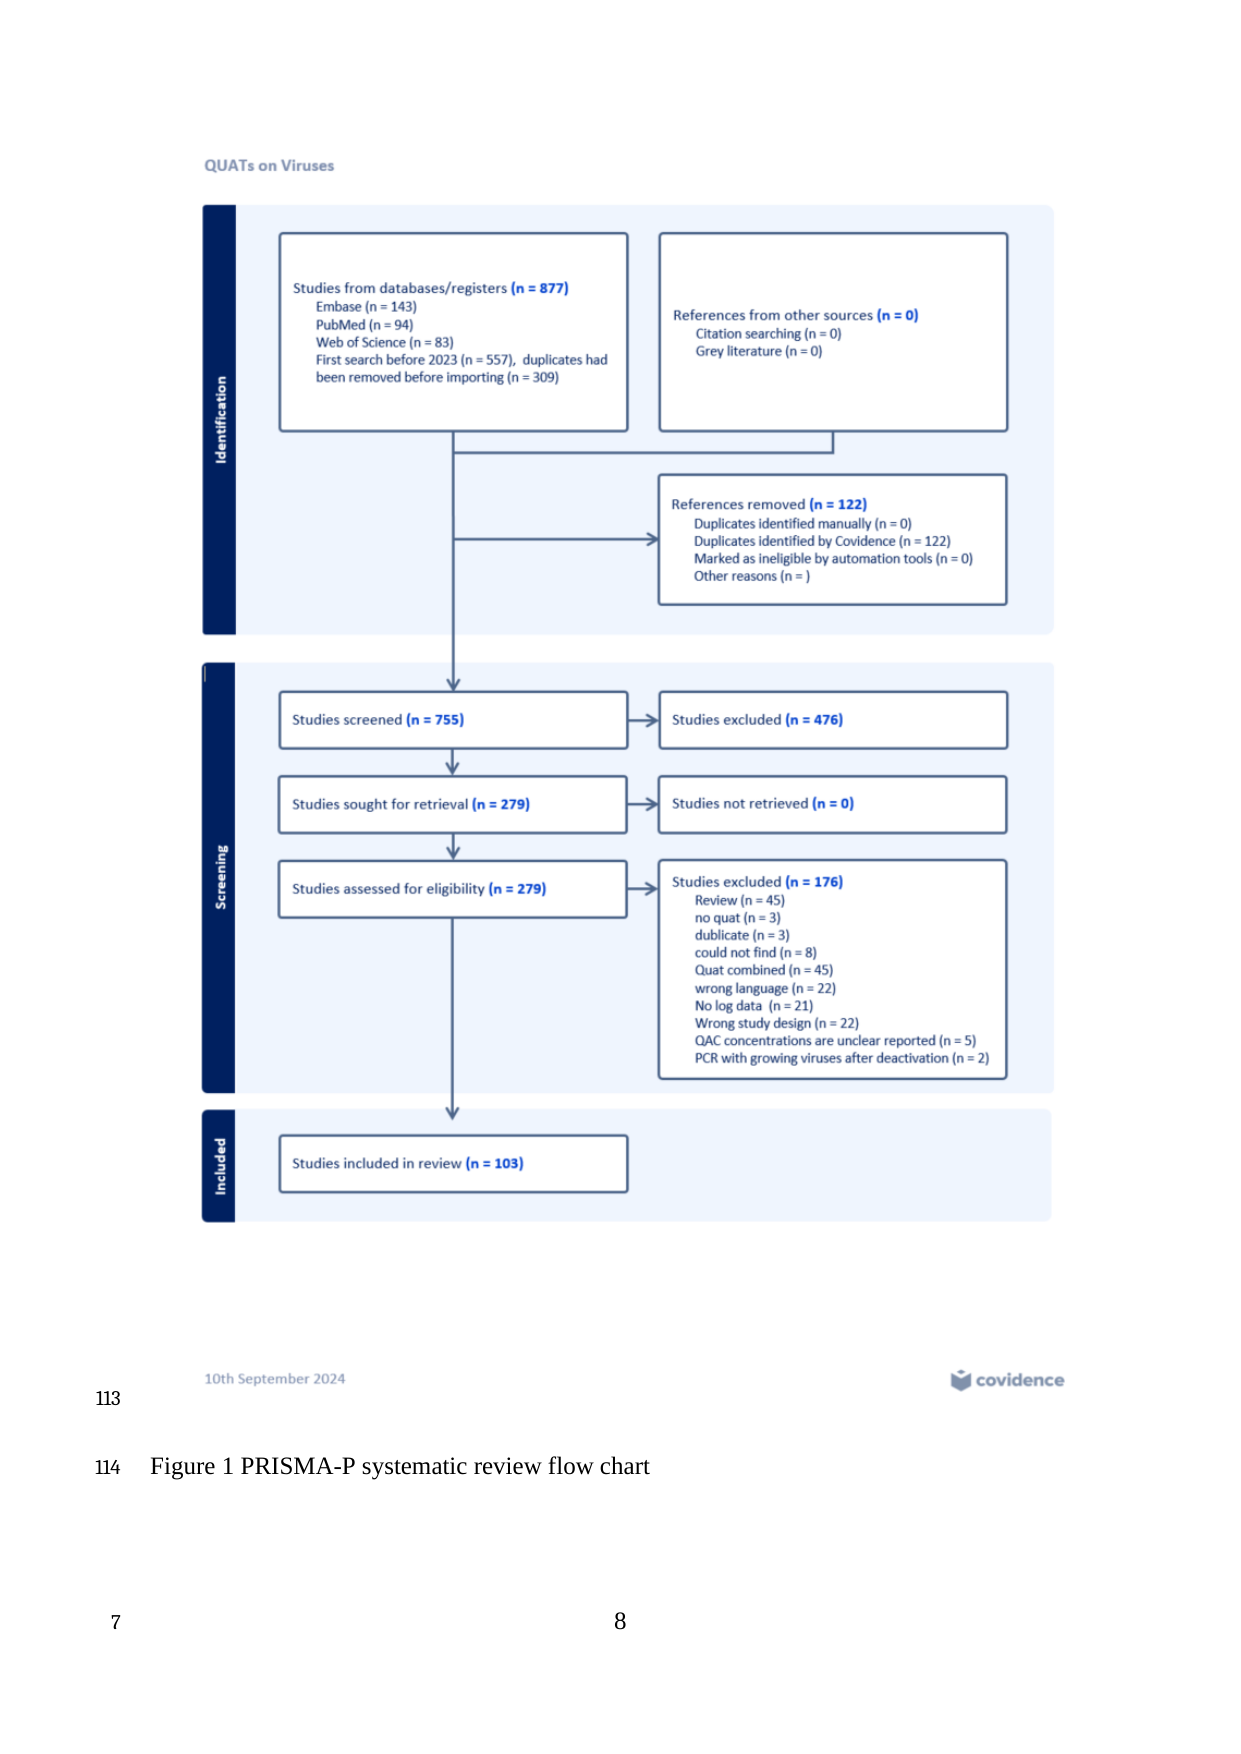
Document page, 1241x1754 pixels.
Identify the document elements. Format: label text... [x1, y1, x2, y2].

text Figure 1 PRISMA-P systematic review flow chart [150, 1451, 1090, 1479]
picture [150, 150, 1090, 1406]
